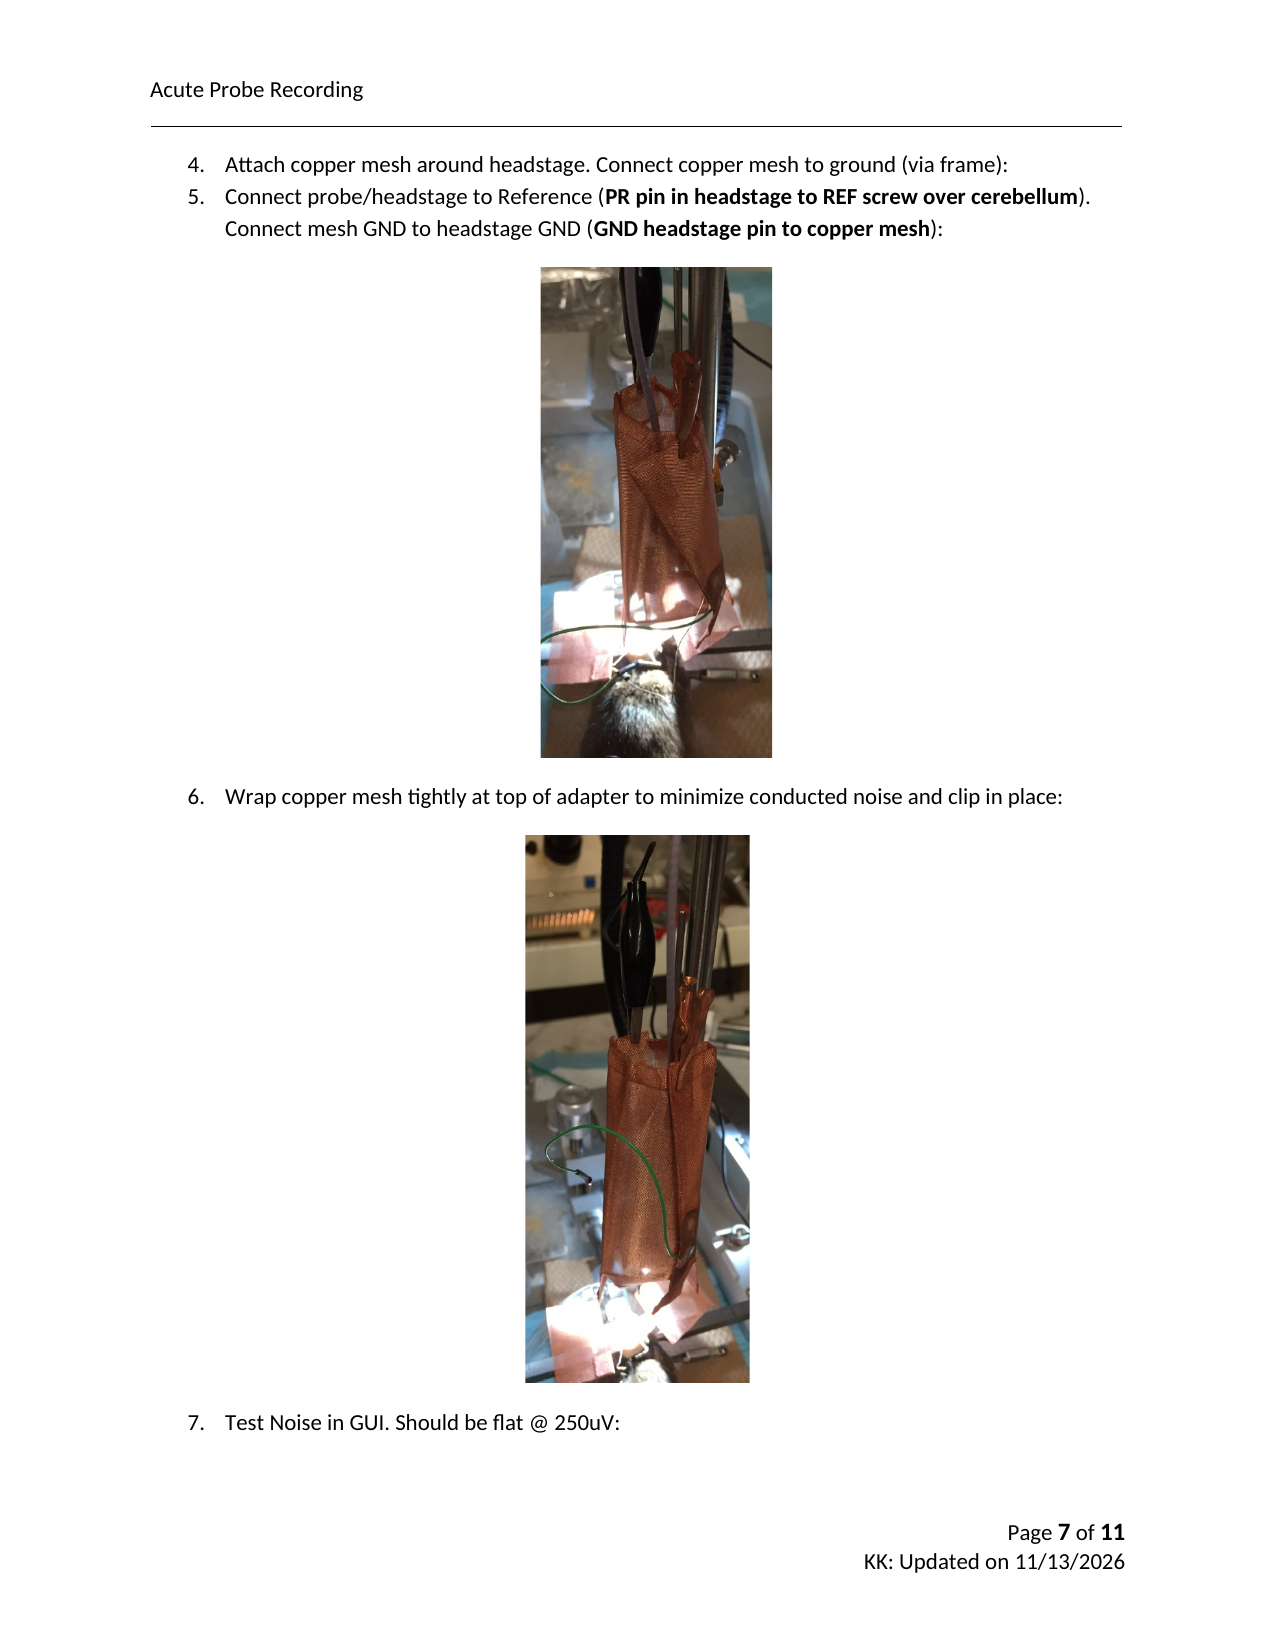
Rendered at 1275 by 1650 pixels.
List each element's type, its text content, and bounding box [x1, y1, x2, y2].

picture [540, 267, 773, 758]
list Attach copper mesh around headstage. Connect copper mesh to ground (via frame): [187, 150, 1125, 178]
list Connect probe/headstage to Reference (PR pin in headstage to REF screw over cerebellum). Connect mesh GND to headstage GND (GND headstage pin to copper mesh): [187, 182, 1125, 242]
list Test Noise in GUI. Should be flat @ 250uV: [187, 1408, 1125, 1436]
picture [525, 835, 750, 1383]
list Wrap copper mesh tightly at top of adapter to minimize conducted noise and clip in place: [187, 782, 1125, 810]
